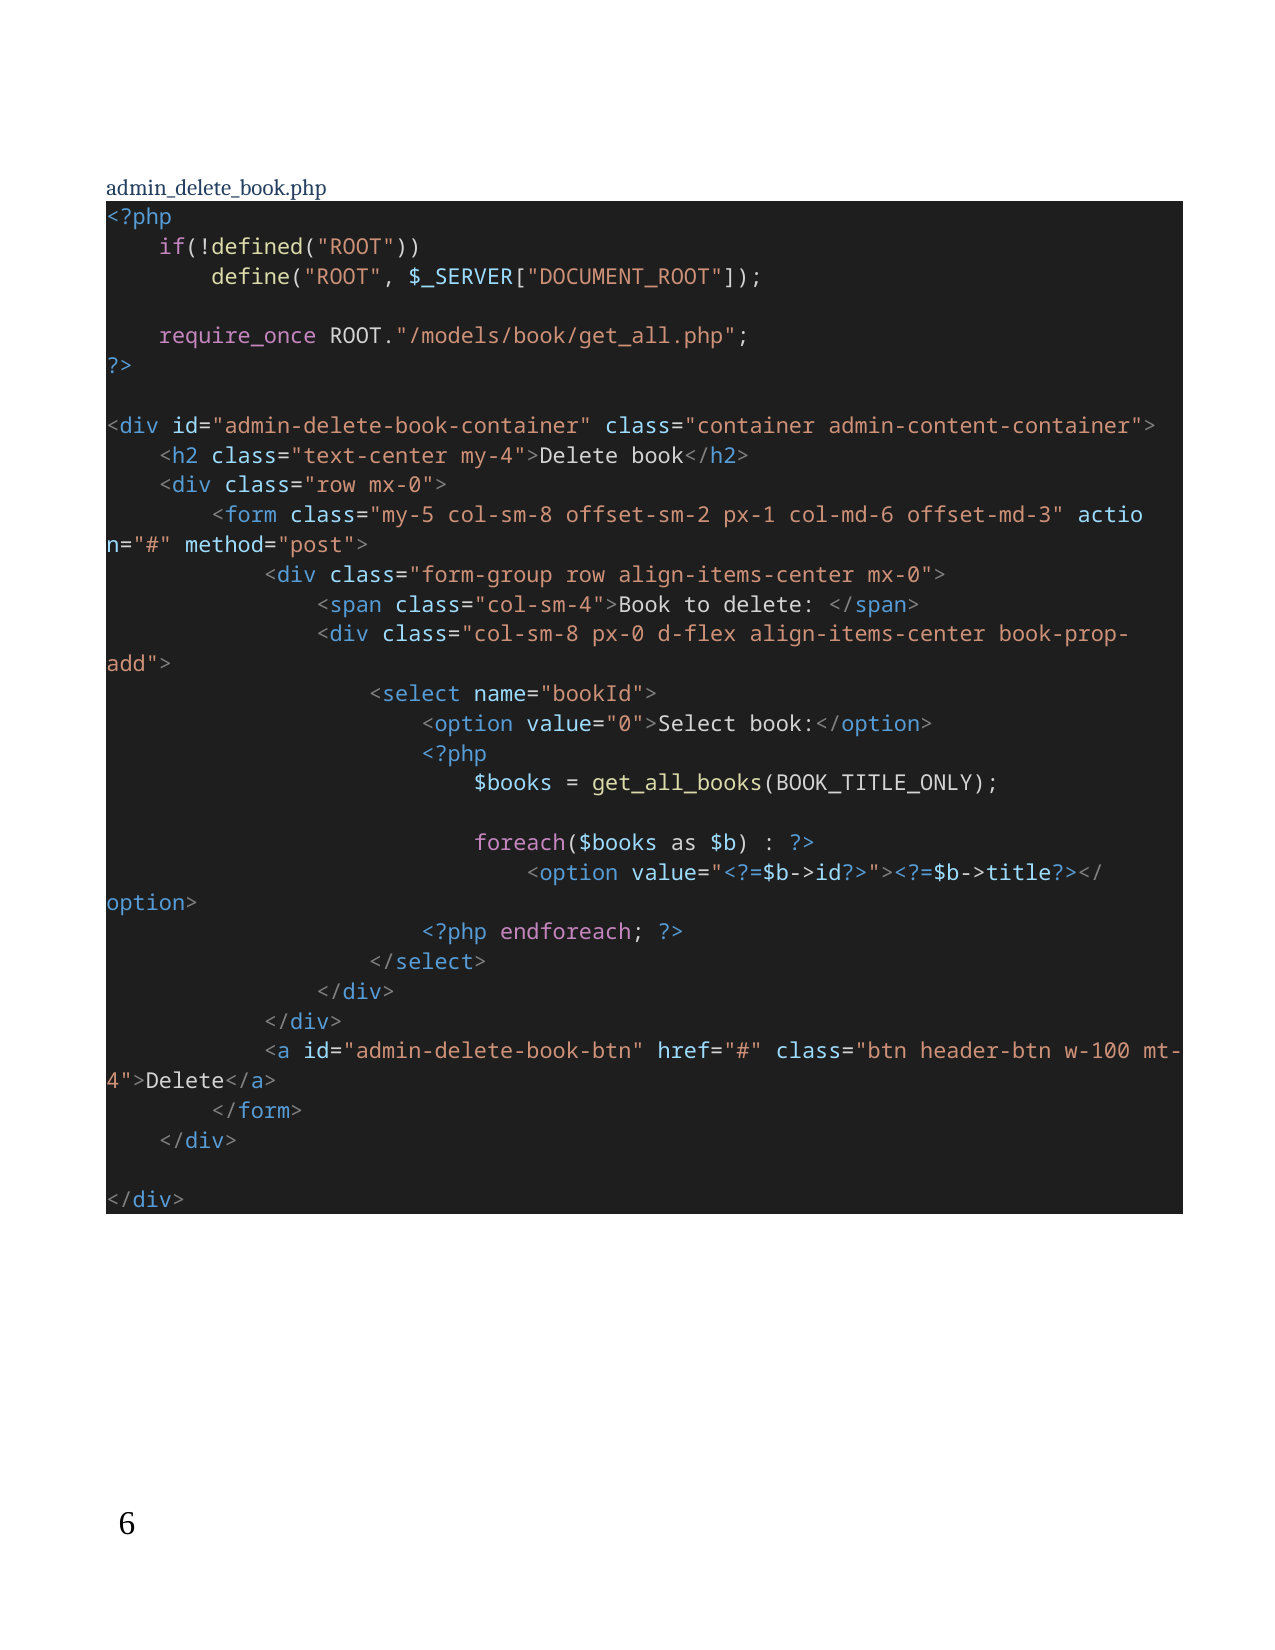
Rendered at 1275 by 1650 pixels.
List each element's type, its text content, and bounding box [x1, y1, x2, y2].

text <form class="my-5 col-sm-8 offset-sm-2 px-1 col-md-6 offset-md-3" action="#" method="post"> [106, 499, 1183, 559]
text </div> [106, 1125, 1183, 1155]
text <div class="row mx-0"> [106, 469, 1183, 499]
text define("ROOT", $_SERVER["DOCUMENT_ROOT"]); [106, 261, 1183, 291]
text </select> [106, 946, 1183, 976]
text </div> [106, 1006, 1183, 1036]
text <div class="form-group row align-items-center mx-0"> [106, 559, 1183, 589]
text <a id="admin-delete-book-btn" href="#" class="btn header-btn w-100 mt-4">Delete</a> [106, 1036, 1183, 1095]
text <div class="col-sm-8 px-0 d-flex align-items-center book-prop-add"> [106, 618, 1183, 678]
text <select name="bookId"> [106, 678, 1183, 708]
text <h2 class="text-center my-4">Delete book</h2> [106, 440, 1183, 469]
text foreach($books as $b) : ?> [106, 827, 1183, 857]
text <?php [106, 201, 1183, 231]
text </form> [106, 1095, 1183, 1125]
text ?> [106, 350, 1183, 380]
text <div id="admin-delete-book-container" class="container admin-content-container"> [106, 410, 1183, 440]
subtitle admin_delete_book.php [106, 175, 1183, 201]
text if(!defined("ROOT")) [106, 231, 1183, 261]
text <option value="<?=$b->id?>"><?=$b->title?></option> [106, 857, 1183, 916]
text require_once ROOT."/models/book/get_all.php"; [106, 321, 1183, 350]
text <?php [106, 738, 1183, 767]
text <?php endforeach; ?> [106, 916, 1183, 946]
text <option value="0">Select book:</option> [106, 708, 1183, 738]
text </div> [106, 1184, 1183, 1214]
text $books = get_all_books(BOOK_TITLE_ONLY); [106, 767, 1183, 797]
text <span class="col-sm-4">Book to delete: </span> [106, 589, 1183, 618]
text </div> [106, 976, 1183, 1006]
